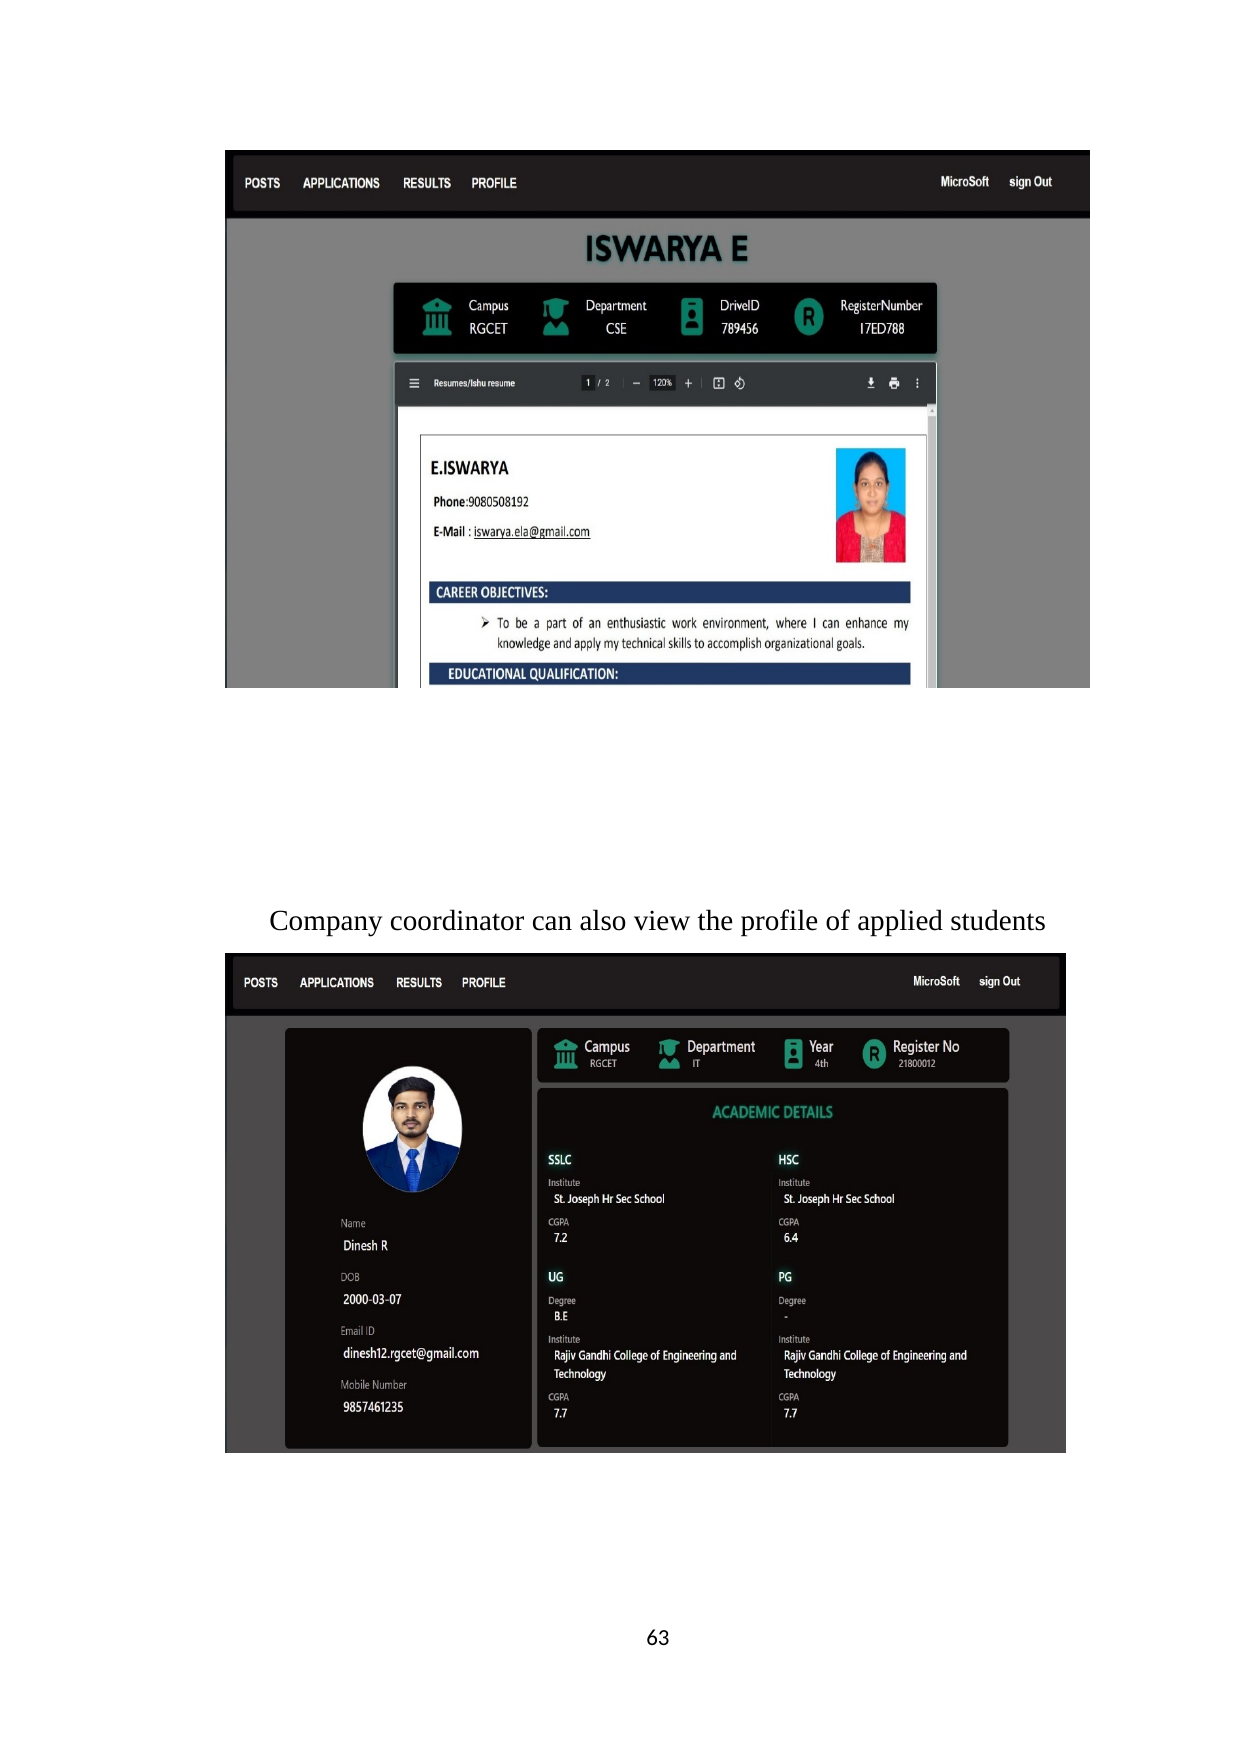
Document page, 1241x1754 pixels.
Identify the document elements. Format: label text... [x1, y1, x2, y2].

text Company coordinator can also view the profile of applied students [225, 903, 1090, 936]
picture [225, 150, 1090, 688]
picture [225, 953, 1066, 1453]
